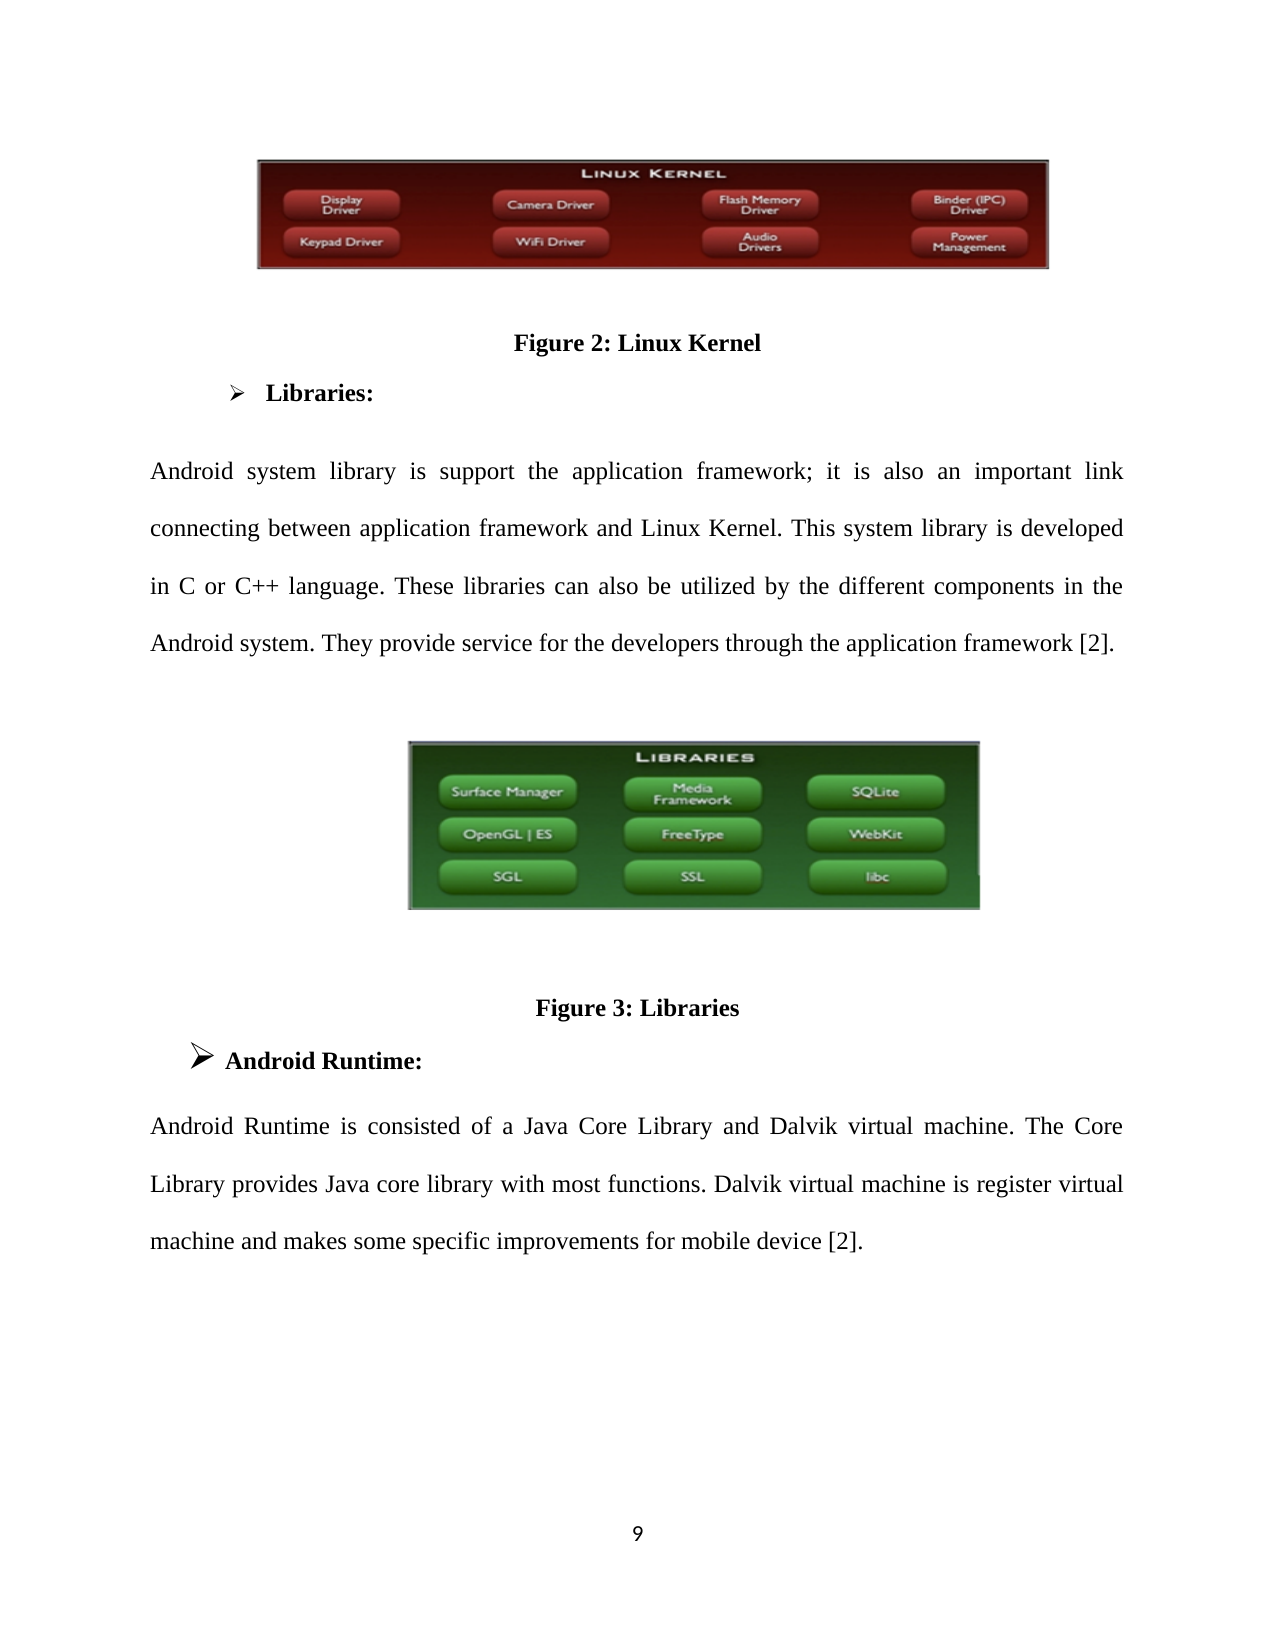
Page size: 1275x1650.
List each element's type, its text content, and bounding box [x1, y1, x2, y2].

text Figure 3: Libraries [150, 993, 1125, 1022]
text Android system library is support the application framework; it is also an important link connecting between application framework and Linux Kernel. This system library is developed in C or C++ language. These libraries can also be utilized by the different components in the Android system. They provide service for the developers through the application framework [2]. [150, 456, 1125, 657]
list Android Runtime: [187, 1043, 1125, 1077]
picture [242, 148, 1067, 283]
list Libraries: [228, 378, 1125, 406]
text Android Runtime is consisted of a Java Core Library and Dalvik virtual machine. The Core Library provides Java core library with most functions. Dalvik virtual machine is register virtual machine and makes some specific improvements for mobile device [2]. [150, 1111, 1125, 1255]
picture [392, 729, 998, 922]
text Figure 2: Linux Kernel [150, 328, 1125, 357]
